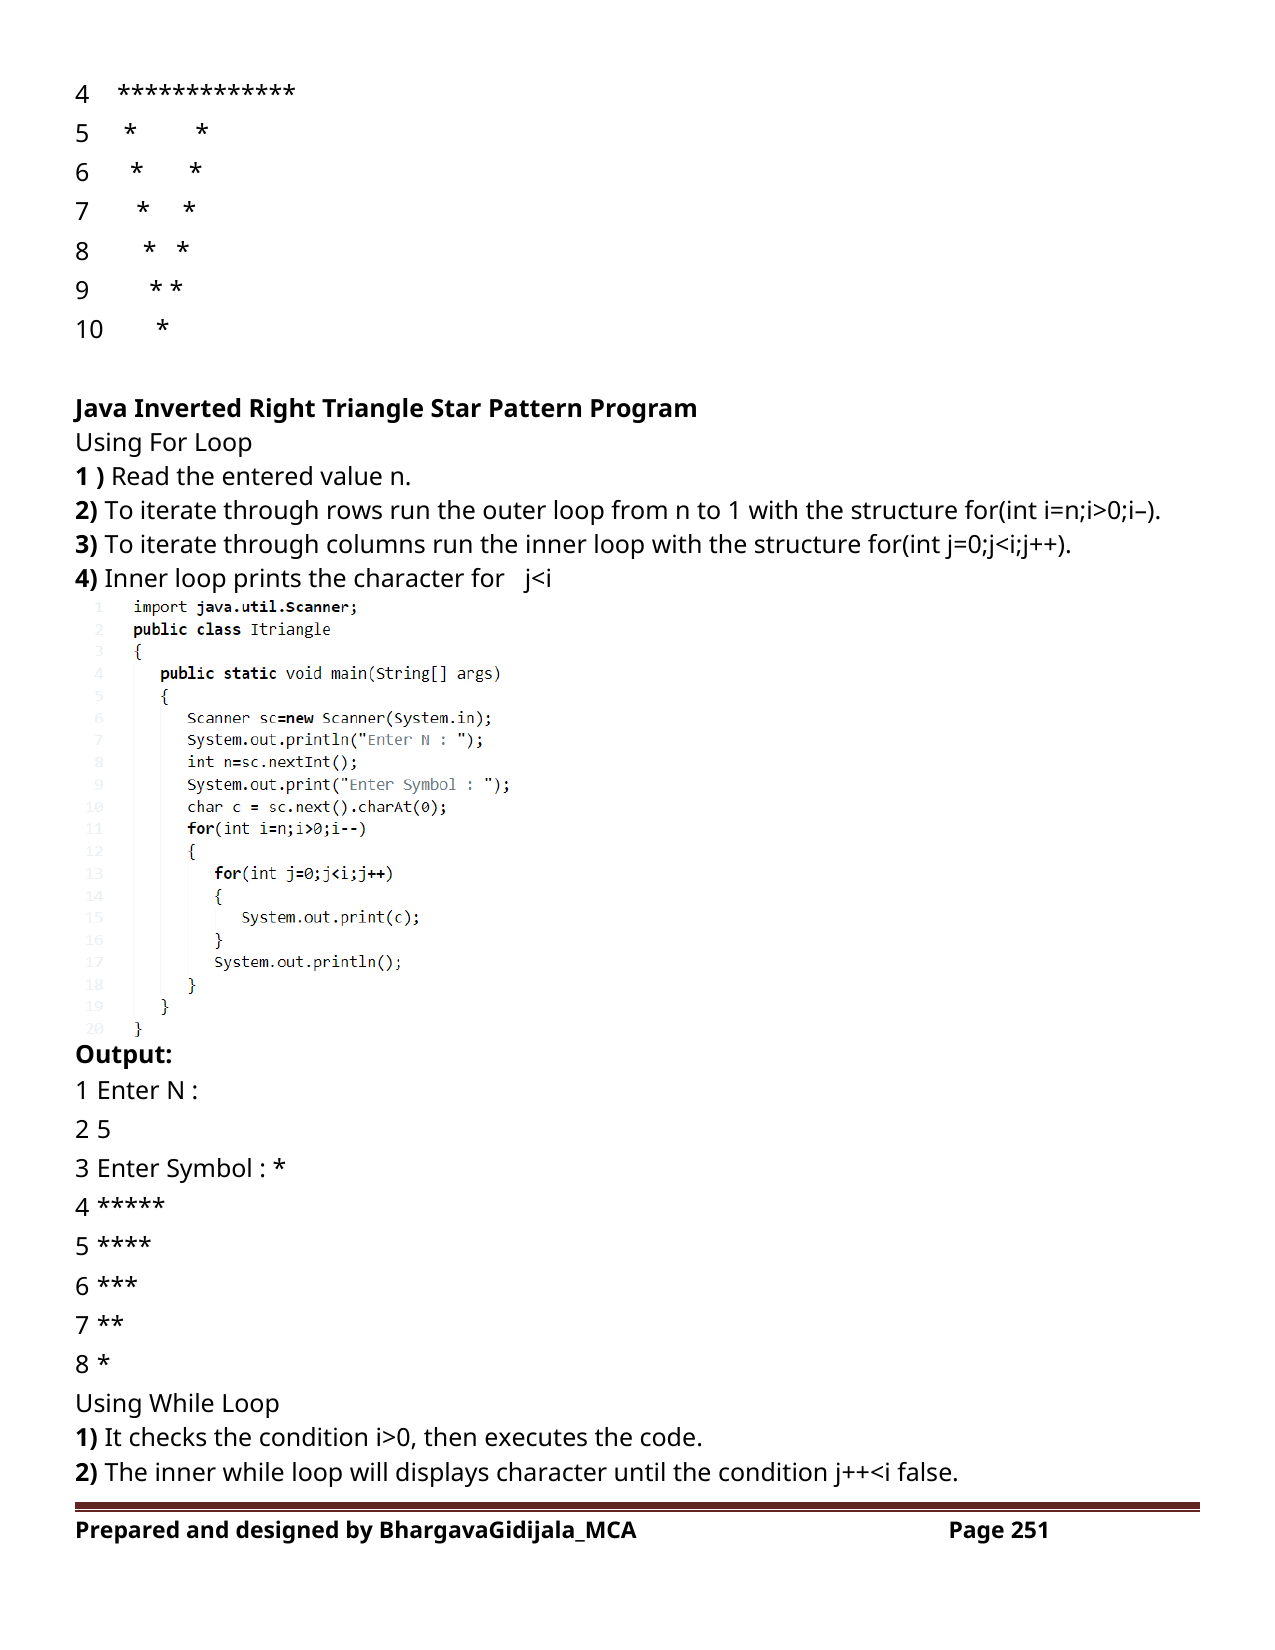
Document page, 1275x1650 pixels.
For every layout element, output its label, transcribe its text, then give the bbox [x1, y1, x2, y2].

text 2) To iterate through rows run the outer loop from n to 1 with the structure for(int i=n;i>0;i–). [75, 492, 1200, 526]
text 1 ) Read the entered value n. [75, 458, 1200, 492]
subtitle Using While Loop [75, 1386, 1200, 1420]
text Java Inverted Right Triangle Star Pattern Program [75, 390, 1200, 424]
text 2) The inner while loop will displays character until the condition j++<i false. [75, 1454, 1200, 1488]
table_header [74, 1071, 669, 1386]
subtitle Using For Loop [75, 424, 1200, 458]
text 1) It checks the condition i>0, then executes the code. [75, 1420, 1200, 1454]
text Output: [75, 1037, 1200, 1071]
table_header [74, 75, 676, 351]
text 3) To iterate through columns run the inner loop with the structure for(int j=0;j<i;j++). [75, 526, 1200, 561]
text 4) Inner loop prints the character for j<i [75, 561, 1200, 594]
picture [75, 594, 511, 1037]
